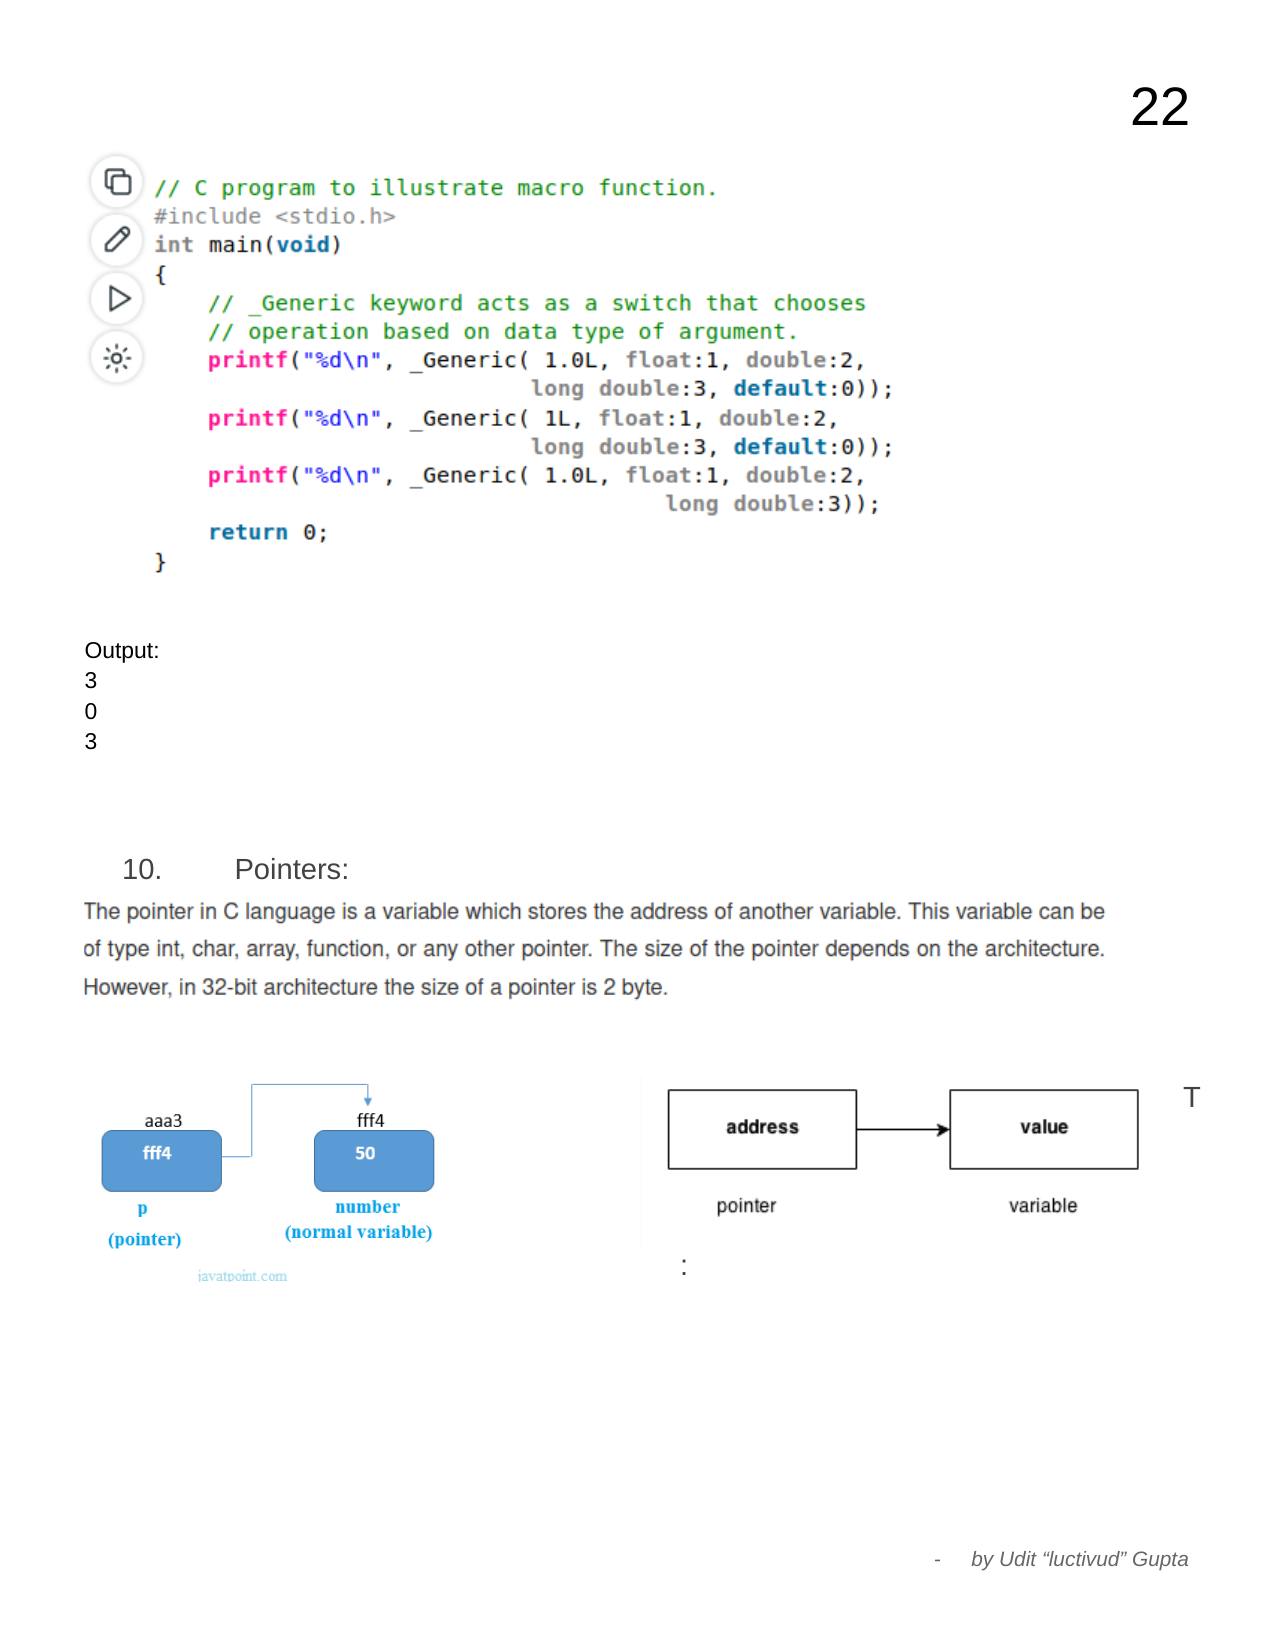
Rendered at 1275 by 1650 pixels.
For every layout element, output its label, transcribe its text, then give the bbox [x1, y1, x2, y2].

text 3 [84, 728, 1191, 754]
picture [87, 1042, 511, 1282]
text Output: [84, 637, 1191, 663]
picture [84, 150, 1060, 634]
subtitle Pointers: [122, 852, 1191, 885]
text 0 [84, 698, 1191, 724]
picture [640, 1077, 1164, 1248]
picture [84, 893, 1111, 1006]
text 3 [84, 667, 1191, 694]
